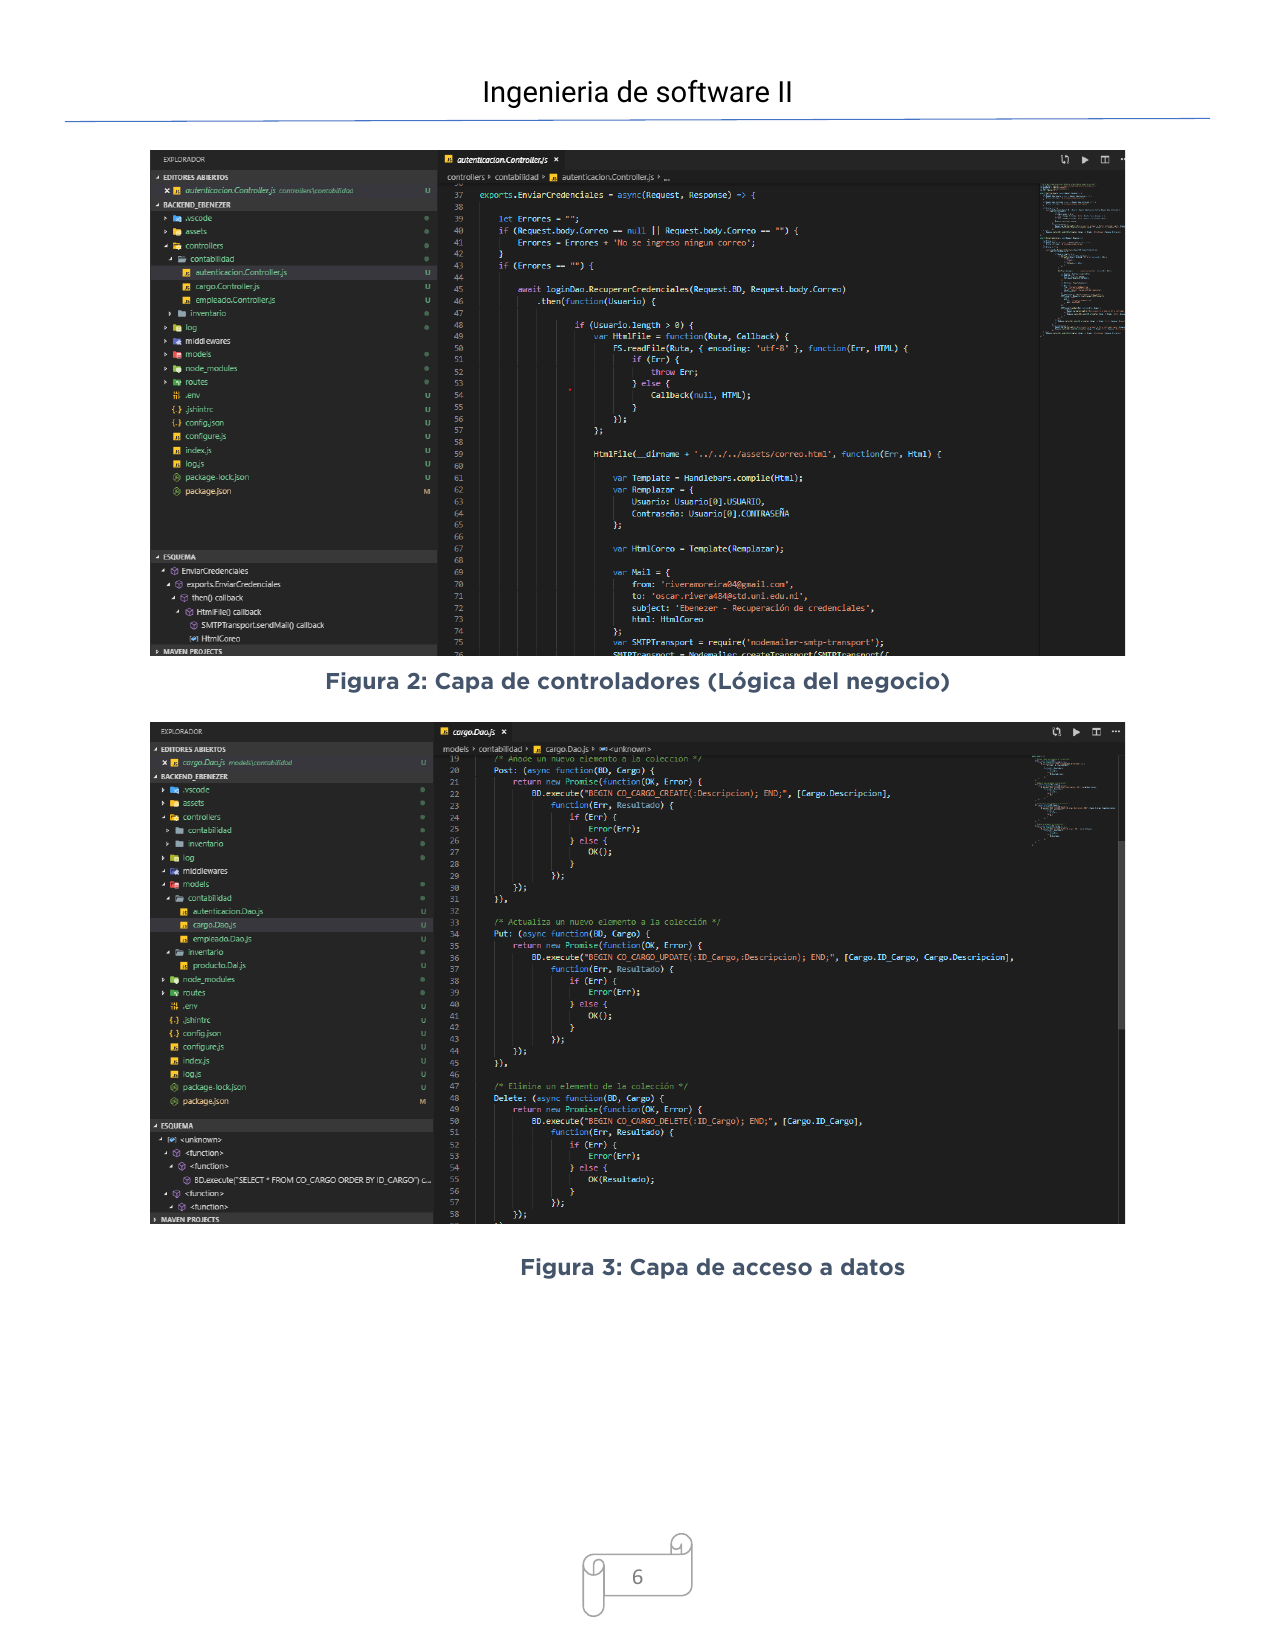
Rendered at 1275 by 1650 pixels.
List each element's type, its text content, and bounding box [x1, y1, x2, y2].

picture [150, 722, 1125, 1224]
picture [150, 150, 1125, 656]
list Figura 3: Capa de acceso a datos [300, 1254, 1125, 1279]
text Figura 2: Capa de controladores (Lógica del negocio) [150, 656, 1125, 693]
